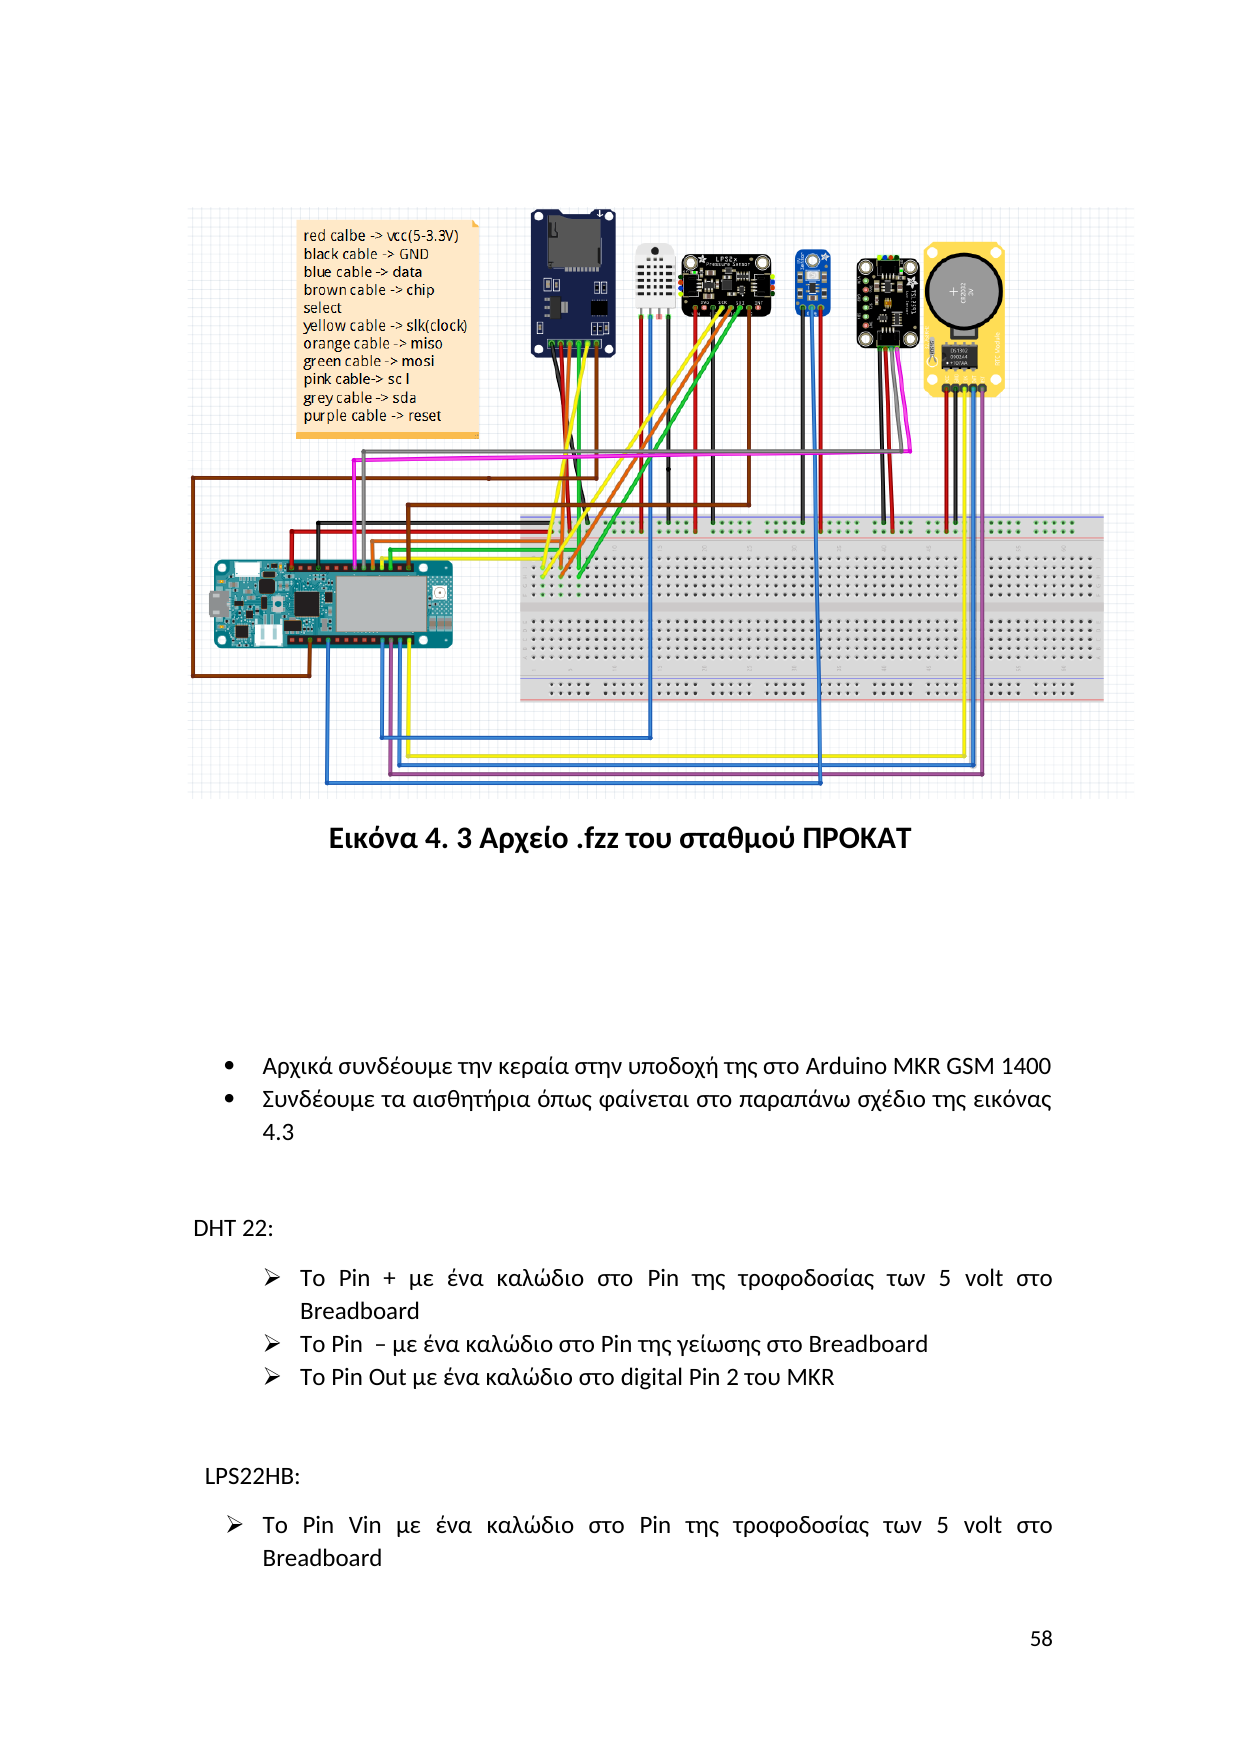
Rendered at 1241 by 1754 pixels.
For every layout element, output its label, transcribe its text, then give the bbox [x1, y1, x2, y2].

text DHT 22: [187, 1213, 1053, 1243]
list Το Pin Out με ένα καλώδιο στο digital Pin 2 του MKR [262, 1361, 1053, 1391]
picture [187, 207, 1135, 799]
list Το Pin Vin με ένα καλώδιο στο Pin της τροφοδοσίας των 5 volt στο Breadboard [225, 1510, 1053, 1573]
list Συνδέουμε τα αισθητήρια όπως φαίνεται στο παραπάνω σχέδιο της εικόνας 4.3 [225, 1083, 1053, 1147]
text LPS22HB: [187, 1460, 1053, 1491]
list Αρχικά συνδέουμε την κεραία στην υποδοχή της στο Arduino MKR GSM 1400 [225, 1050, 1053, 1081]
list To Pin – με ένα καλώδιο στο Pin της γείωσης στο Breadboard [262, 1328, 1053, 1358]
list To Pin + με ένα καλώδιο στο Pin της τροφοδοσίας των 5 volt στο Breadboard [262, 1262, 1053, 1326]
